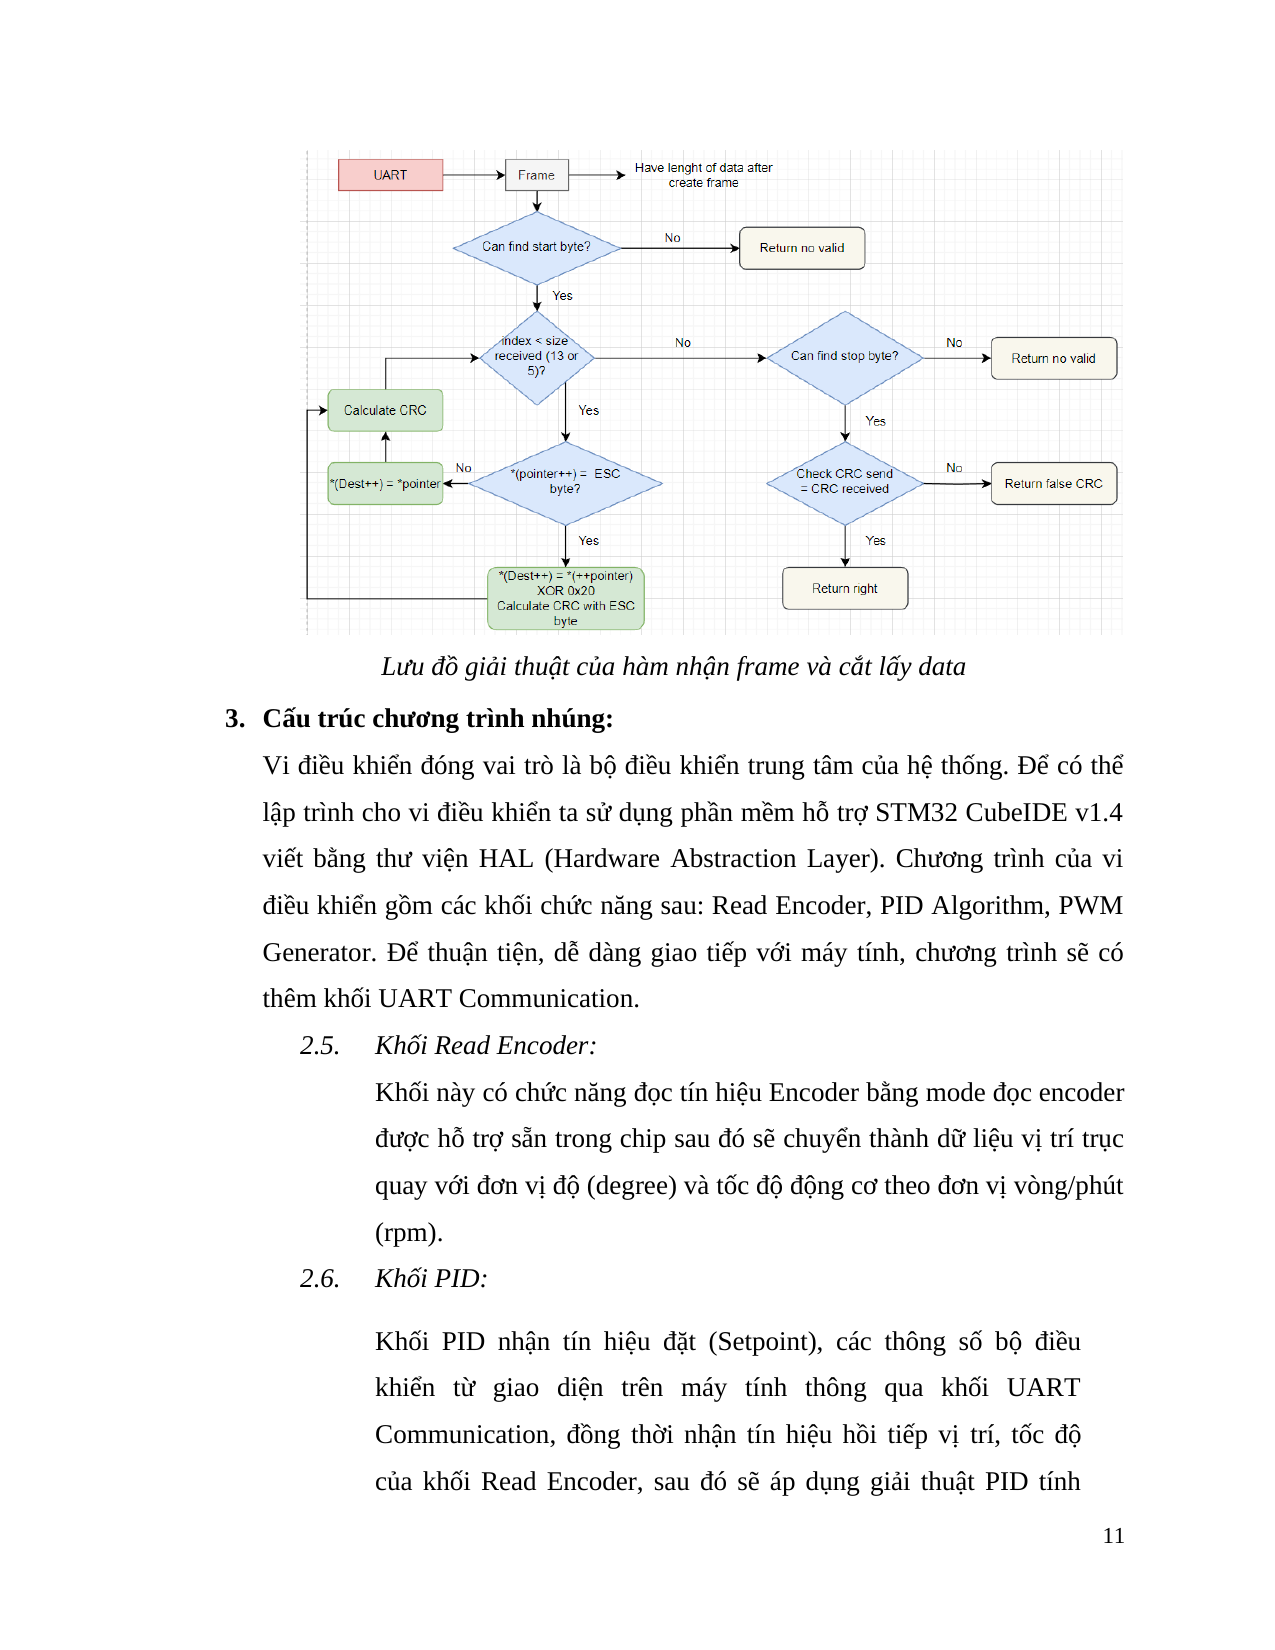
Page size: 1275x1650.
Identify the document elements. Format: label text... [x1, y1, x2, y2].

text Lưu đồ giải thuật của hàm nhận frame và cắt lấy data [150, 650, 1125, 682]
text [375, 1325, 1082, 1496]
list Khối PID: [300, 1262, 1125, 1293]
picture [300, 150, 1123, 635]
list Khối Read Encoder: [300, 1029, 1125, 1060]
text Vi điều khiển đóng vai trò là bộ điều khiển trung tâm của hệ thống. Để có thể lập trình cho vi điều khiển ta sử dụng phần mềm hỗ trợ STM32 CubeIDE v1.4 viết bằng thư viện HAL (Hardware Abstraction Layer). Chương trình của vi điều khiển gồm các khối chức năng sau: Read Encoder, PID Algorithm, PWM Generator. Để thuận tiện, dễ dàng giao tiếp với máy tính, chương trình sẽ có thêm khối UART Communication. [262, 749, 1125, 1013]
text Khối này có chức năng đọc tín hiệu Encoder bằng mode đọc encoder được hỗ trợ sẵn trong chip sau đó sẽ chuyển thành dữ liệu vị trí trục quay với đơn vị độ (degree) và tốc độ động cơ theo đơn vị vòng/phút (rpm). [375, 1076, 1125, 1247]
list Cấu trúc chương trình nhúng: [225, 702, 1125, 733]
